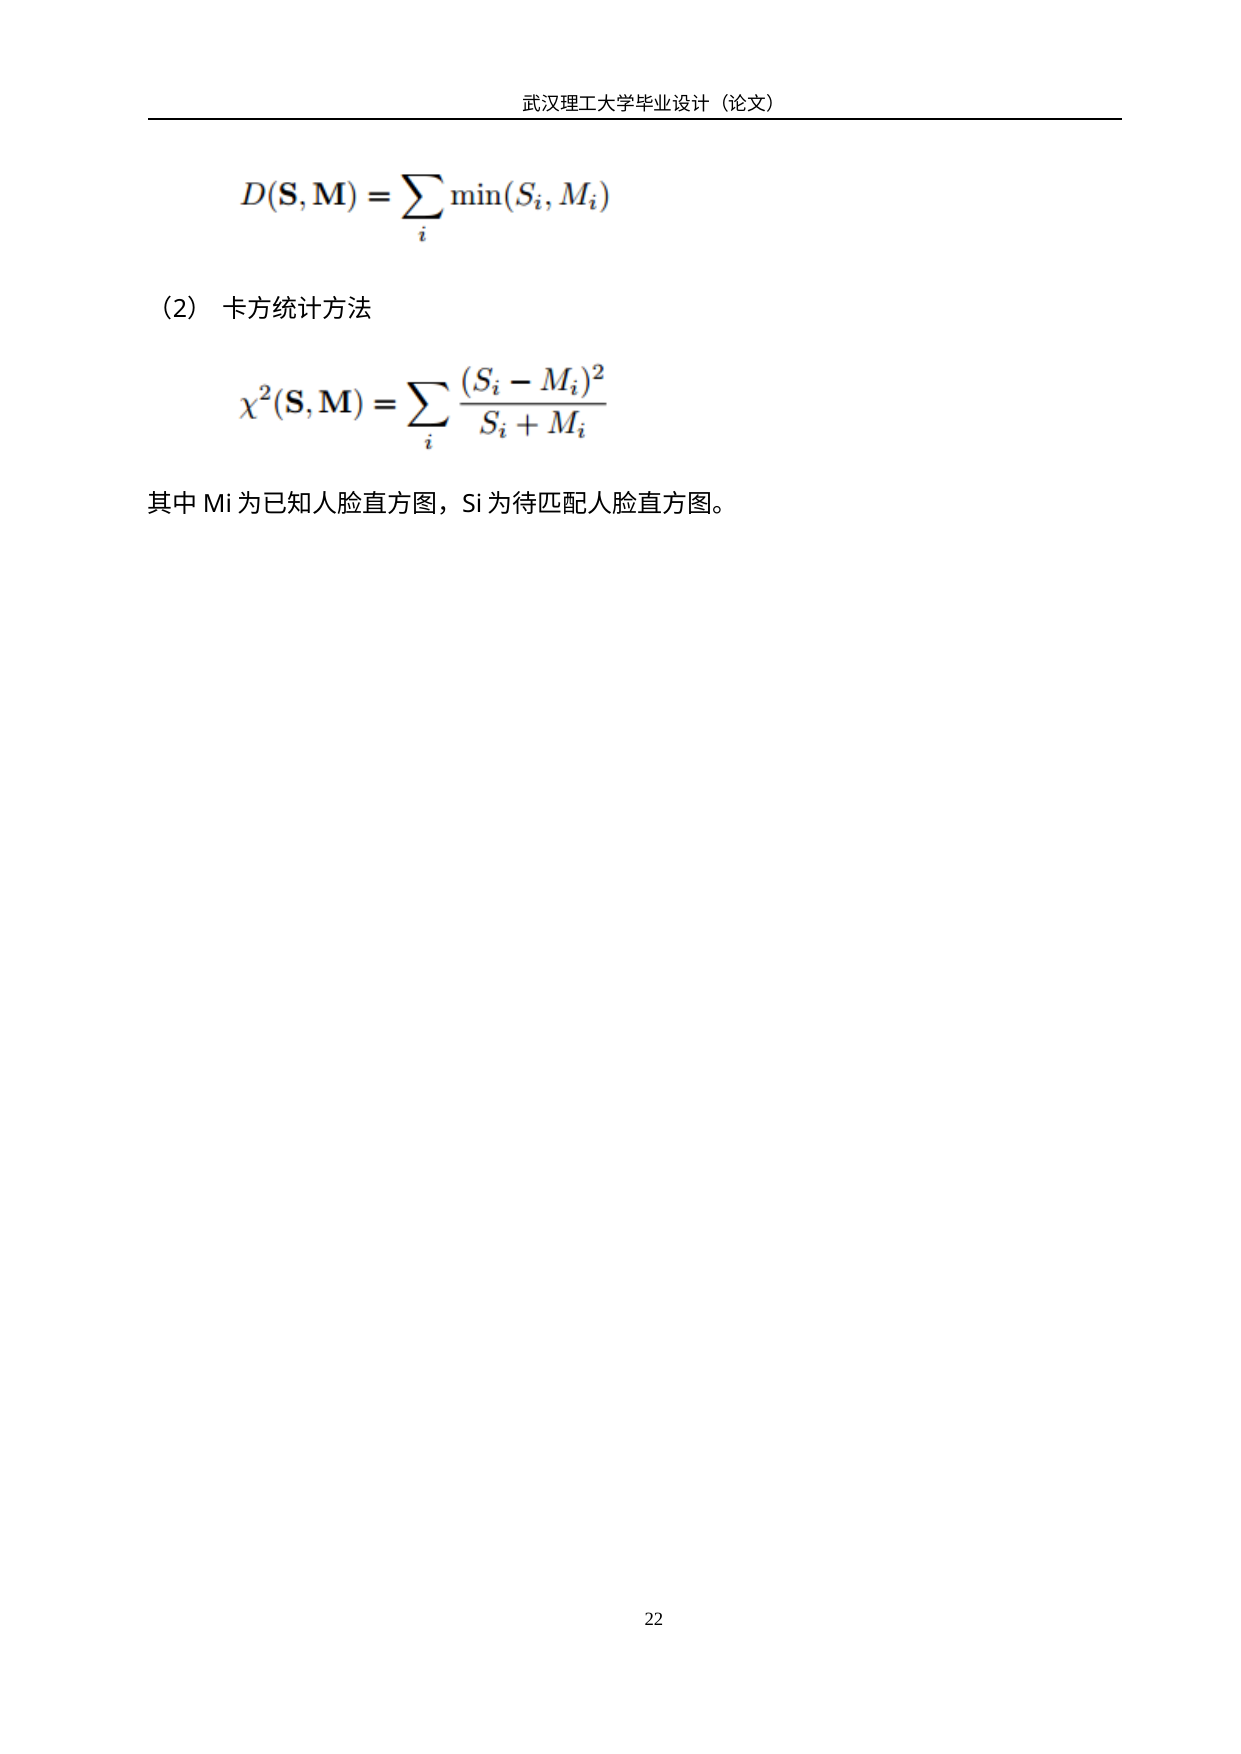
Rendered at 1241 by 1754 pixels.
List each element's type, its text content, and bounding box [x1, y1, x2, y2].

list 卡方统计方法 [148, 274, 1122, 339]
picture [222, 162, 633, 243]
text 其中Mi为已知人脸直方图，Si为待匹配人脸直方图。 [148, 469, 1122, 534]
picture [222, 357, 624, 454]
